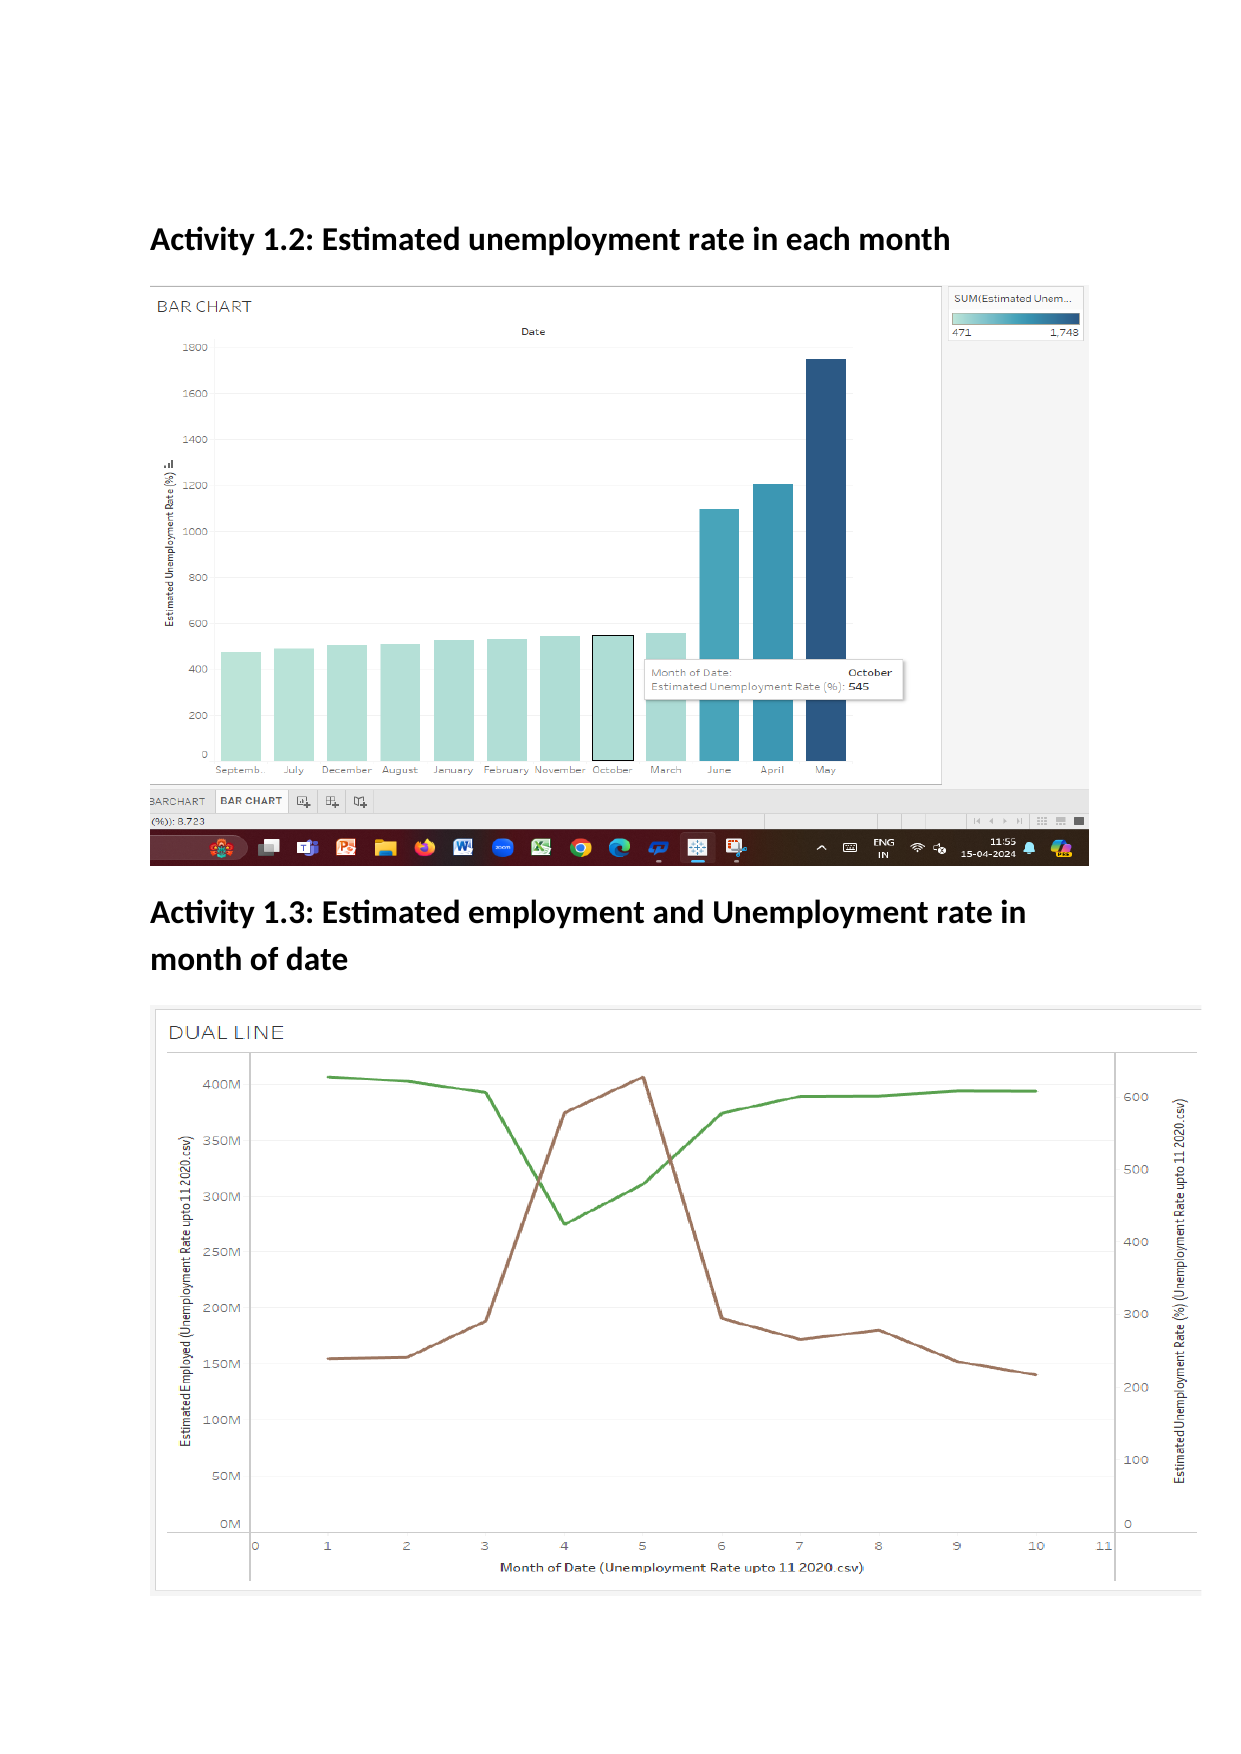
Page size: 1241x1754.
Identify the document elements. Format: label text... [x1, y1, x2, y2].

text Activity 1.3: Estimated employment and Unemployment rate in month of date [150, 891, 1090, 978]
picture [150, 285, 1089, 866]
picture [150, 1005, 1202, 1596]
text Activity 1.2: Estimated unemployment rate in each month [150, 218, 1090, 258]
